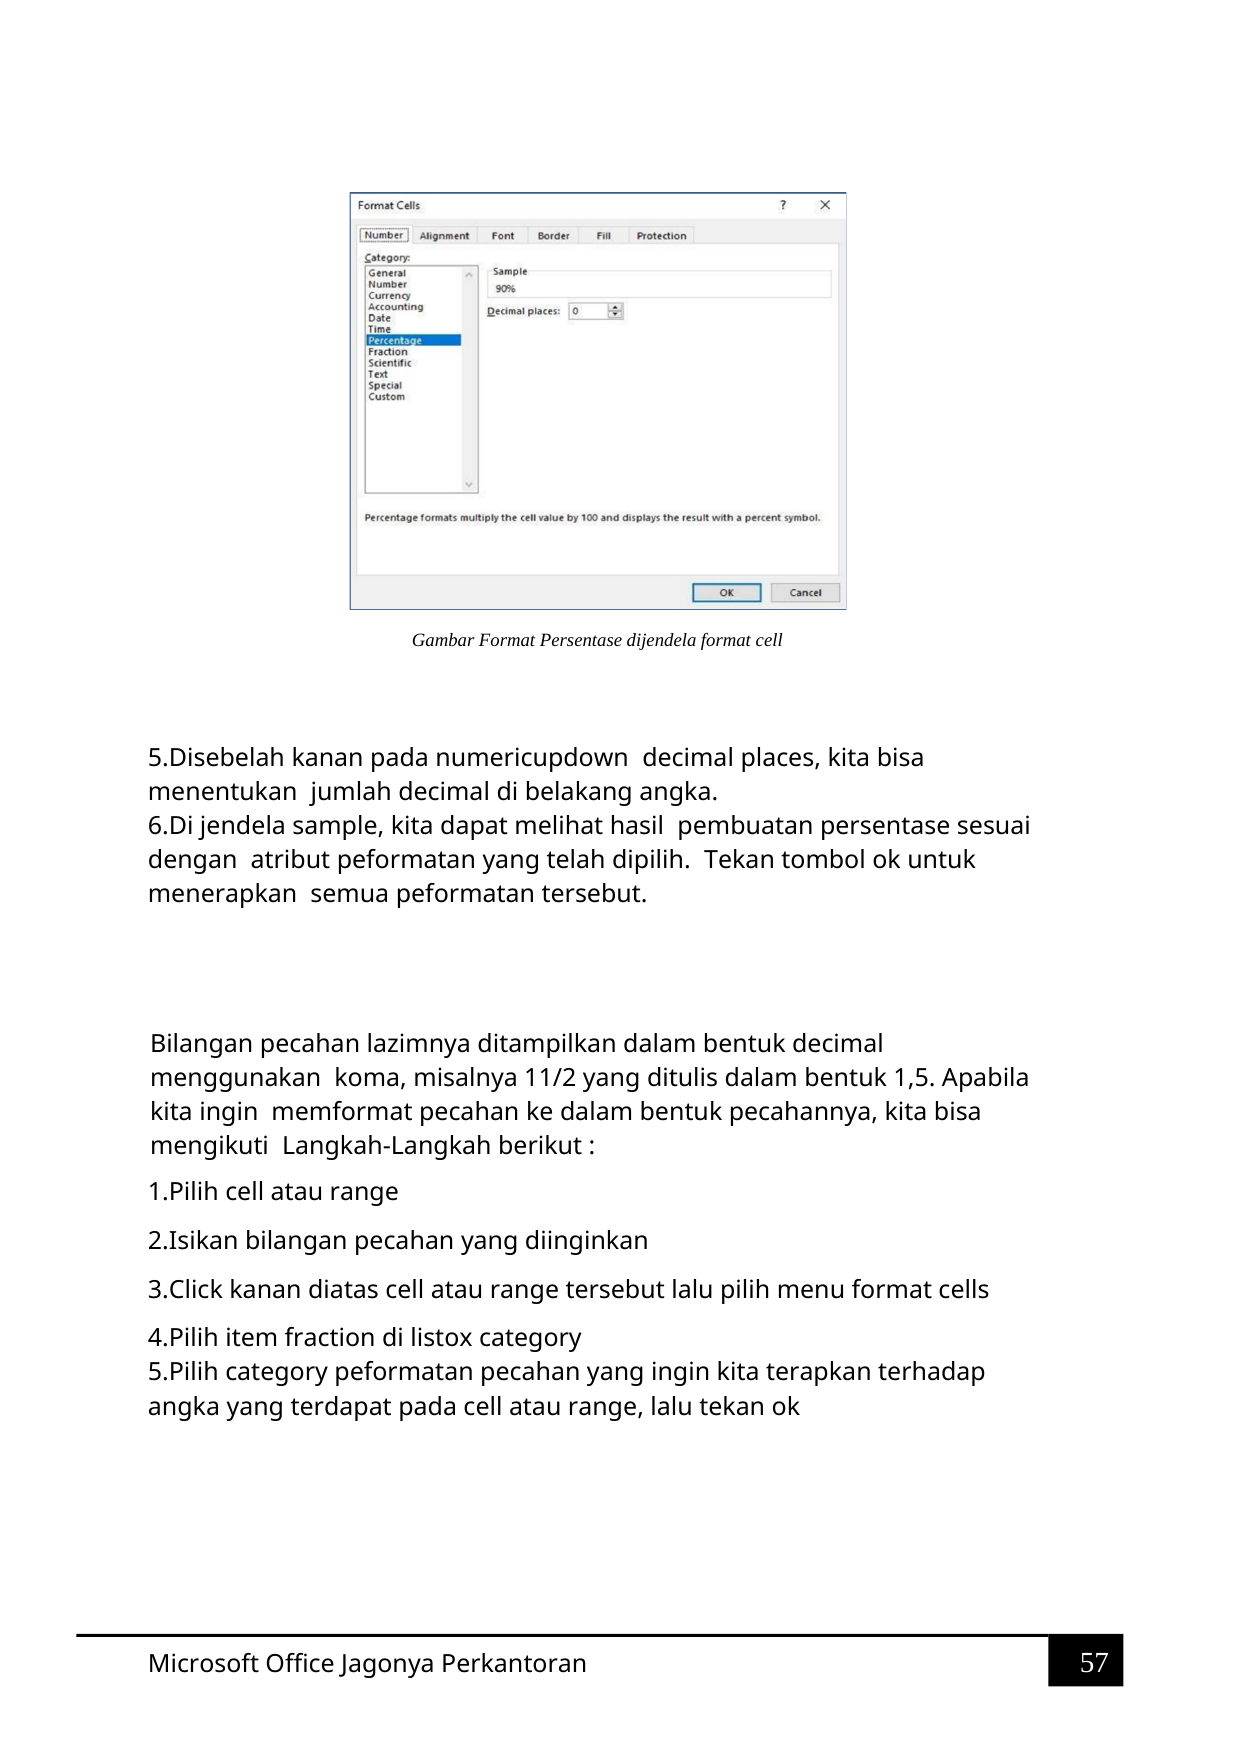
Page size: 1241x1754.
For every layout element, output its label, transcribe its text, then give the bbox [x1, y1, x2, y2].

text 1.Pilih cell atau range [148, 1174, 1048, 1208]
text 4.Pilih item fraction di listox category [148, 1320, 1048, 1354]
text 6.Di jendela sample, kita dapat melihat hasil pembuatan persentase sesuai dengan atribut peformatan yang telah dipilih. Tekan tombol ok untuk menerapkan semua peformatan tersebut. [148, 807, 1048, 909]
text 5.Pilih category peformatan pecahan yang ingin kita terapkan terhadap angka yang terdapat pada cell atau range, lalu tekan ok [148, 1354, 1048, 1422]
text 3.Click kanan diatas cell atau range tersebut lalu pilih menu format cells [148, 1271, 1048, 1305]
text Bilangan pecahan lazimnya ditampilkan dalam bentuk decimal menggunakan koma, misalnya 11/2 yang ditulis dalam bentuk 1,5. Apabila kita ingin memformat pecahan ke dalam bentuk pecahannya, kita bisa mengikuti Langkah-Langkah berikut : [150, 1025, 1046, 1162]
text 2.Isikan bilangan pecahan yang diinginkan [148, 1223, 1048, 1257]
picture [349, 192, 847, 610]
text 5.Disebelah kanan pada numericupdown decimal places, kita bisa menentukan jumlah decimal di belakang angka. [148, 739, 1048, 807]
